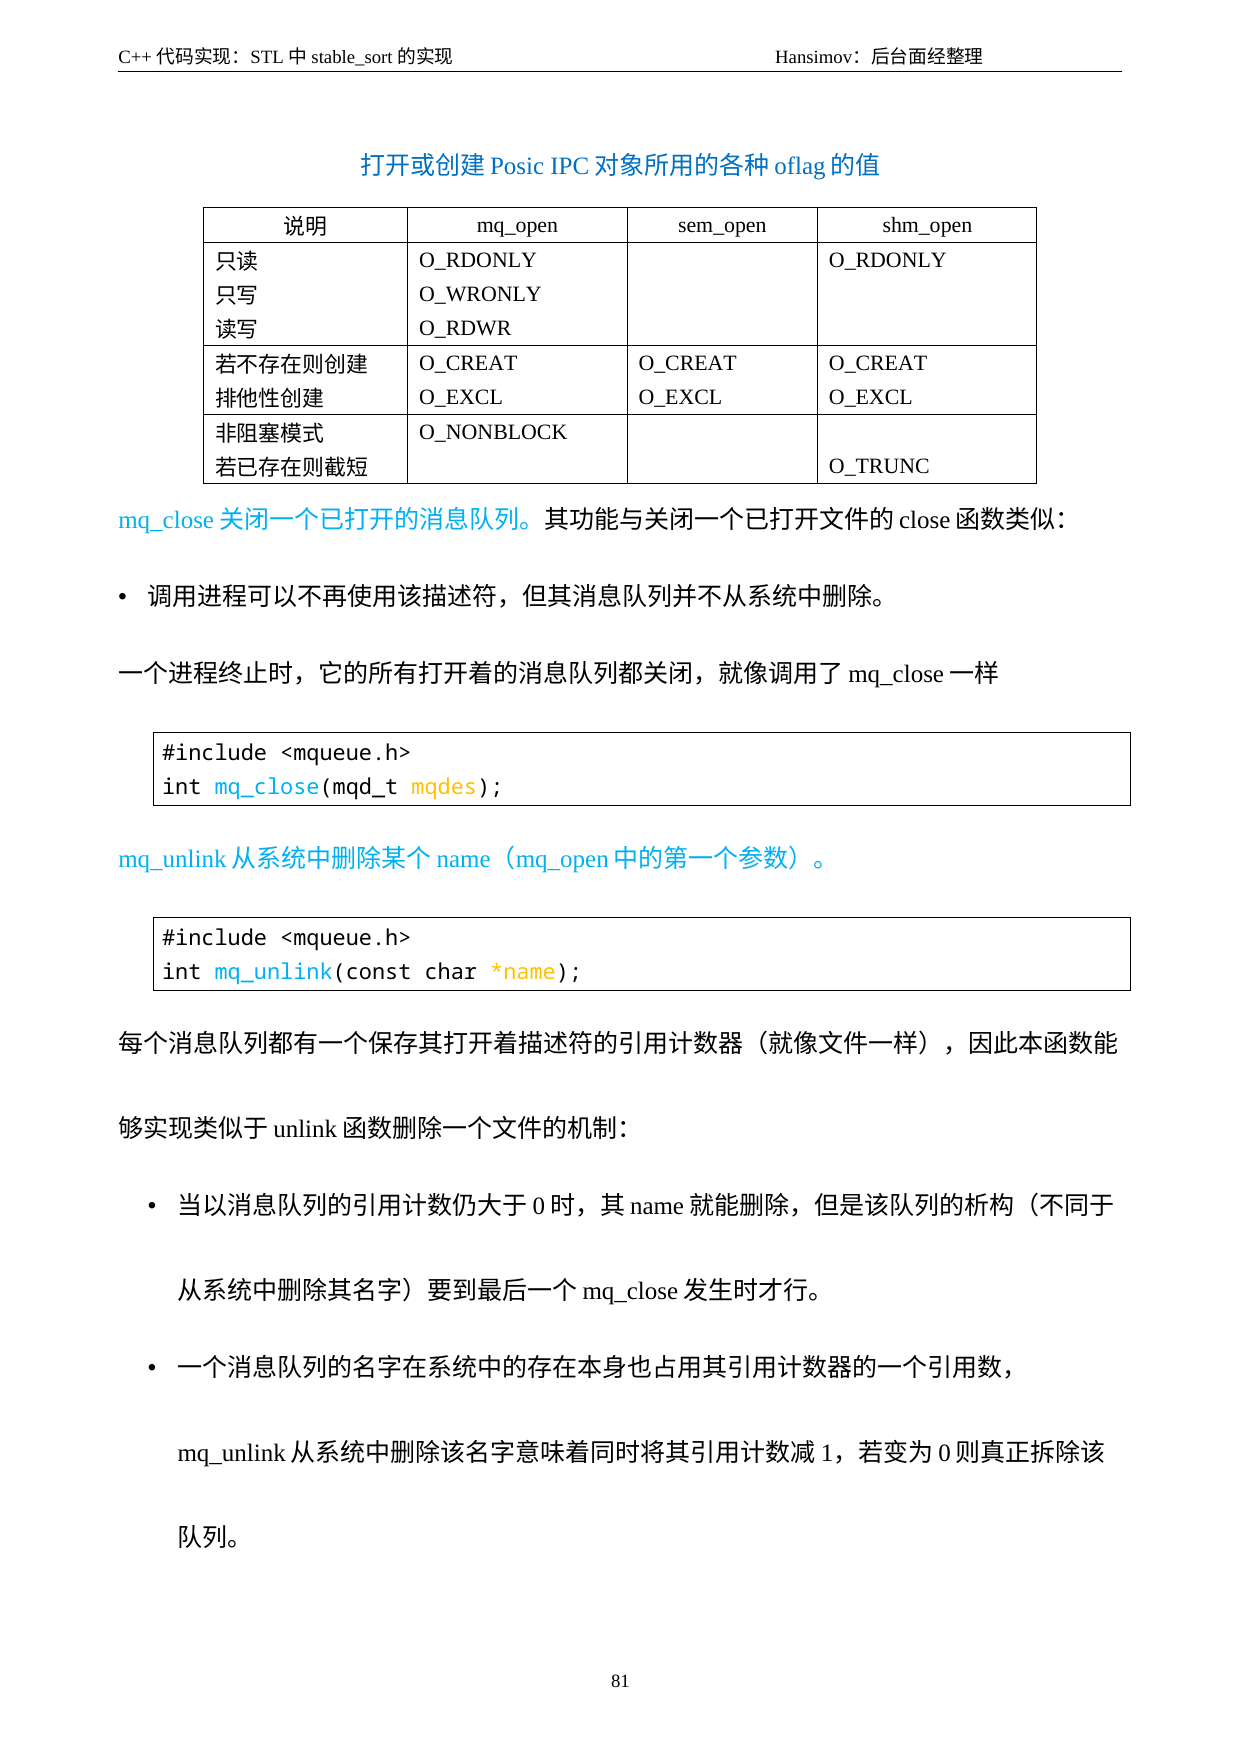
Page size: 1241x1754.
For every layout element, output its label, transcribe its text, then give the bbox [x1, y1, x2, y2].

list #include <mqueue.h> [154, 918, 1130, 951]
table_cell O_RDONLY [818, 243, 1036, 345]
text 一个进程终止时，它的所有打开着的消息队列都关闭，就像调用了mq_close一样 [118, 638, 1122, 706]
table_cell [628, 415, 817, 483]
table_cell [628, 243, 817, 345]
list #include <mqueue.h> [154, 733, 1130, 766]
table_cell O_TRUNC [818, 415, 1036, 483]
text 一个消息队列的名字在系统中的存在本身也占用其引用计数器的一个引用数，mq_unlink从系统中删除该名字意味着同时将其引用计数减1，若变为0则真正拆除该队列。 [148, 1332, 1122, 1569]
table_cell O_CREAT O_EXCL [408, 346, 627, 414]
text 调用进程可以不再使用该描述符，但其消息队列并不从系统中删除。 [118, 561, 1122, 629]
list int mq_unlink(const char *name); [154, 951, 1130, 990]
table_header shm_open [818, 208, 1036, 242]
table_header 说明 [204, 208, 407, 242]
text mq_close关闭一个已打开的消息队列。其功能与关闭一个已打开文件的close函数类似： [118, 484, 1122, 552]
text 每个消息队列都有一个保存其打开着描述符的引用计数器（就像文件一样），因此本函数能够实现类似于unlink函数删除一个文件的机制： [118, 1008, 1122, 1161]
table_cell O_CREAT O_EXCL [818, 346, 1036, 414]
table_cell O_RDONLY O_WRONLY O_RDWR [408, 243, 627, 345]
table_cell 非阻塞模式 若已存在则截短 [204, 415, 407, 483]
table_cell 若不存在则创建 排他性创建 [204, 346, 407, 414]
text 当以消息队列的引用计数仍大于0时，其name就能删除，但是该队列的析构（不同于从系统中删除其名字）要到最后一个mq_close发生时才行。 [148, 1170, 1122, 1323]
table_header sem_open [628, 208, 817, 242]
list int mq_close(mqd_t mqdes); [154, 766, 1130, 805]
table_cell O_CREAT O_EXCL [628, 346, 817, 414]
table_header mq_open [408, 208, 627, 242]
table_cell 只读 只写 读写 [204, 243, 407, 345]
table_cell O_NONBLOCK [408, 415, 627, 483]
text mq_unlink从系统中删除某个name（mq_open中的第一个参数）。 [118, 823, 1122, 891]
text 打开或创建Posic IPC对象所用的各种oflag的值 [118, 130, 1122, 198]
